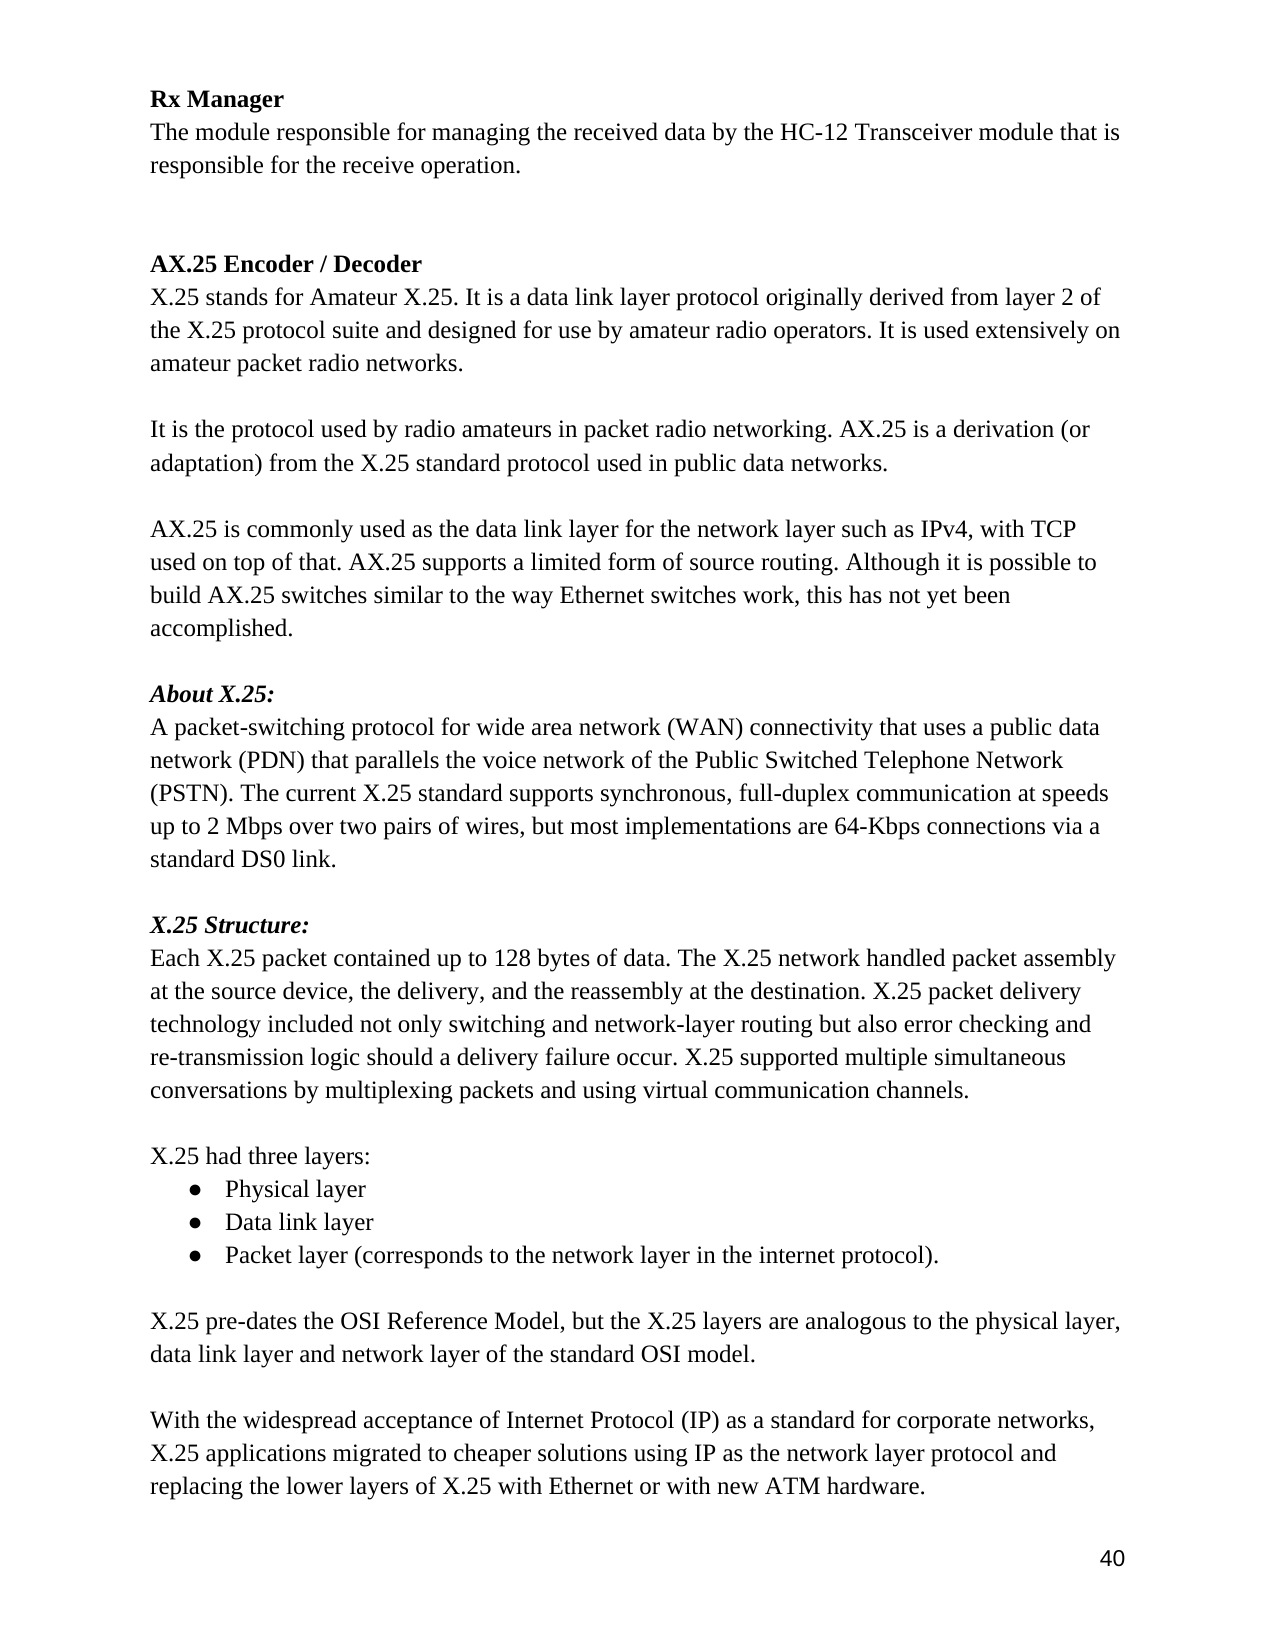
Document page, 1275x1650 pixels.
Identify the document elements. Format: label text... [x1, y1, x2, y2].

text X.25 pre-dates the OSI Reference Model, but the X.25 layers are analogous to the physical layer, data link layer and network layer of the standard OSI model. [150, 1306, 1125, 1368]
text Each X.25 packet contained up to 128 bytes of data. The X.25 network handled packet assembly at the source device, the delivery, and the reassembly at the destination. X.25 packet delivery technology included not only switching and network-layer routing but also error checking and re-transmission logic should a delivery failure occur. X.25 supported multiple simultaneous conversations by multiplexing packets and using virtual communication channels. [150, 943, 1125, 1104]
text Rx Manager [150, 84, 1125, 113]
text A packet-switching protocol for wide area network (WAN) connectivity that uses a public data network (PDN) that parallels the voice network of the Public Switched Telephone Network (PSTN). The current X.25 standard supports synchronous, full-duplex communication at speeds up to 2 Mbps over two pairs of wires, but most implementations are 64-Kbps connections via a standard DS0 link. [150, 712, 1125, 873]
text X.25 had three layers: [150, 1141, 1125, 1170]
text AX.25 Encoder / Decoder [150, 249, 1125, 278]
text X.25 Structure: [150, 910, 1125, 939]
text It is the protocol used by radio amateurs in packet radio networking. AX.25 is a derivation (or adaptation) from the X.25 standard protocol used in public data networks. [150, 414, 1125, 476]
text X.25 stands for Amateur X.25. It is a data link layer protocol originally derived from layer 2 of the X.25 protocol suite and designed for use by amateur radio operators. It is used extensively on amateur packet radio networks. [150, 282, 1125, 377]
text With the widespread acceptance of Internet Protocol (IP) as a standard for corporate networks, X.25 applications migrated to cheaper solutions using IP as the network layer protocol and replacing the lower layers of X.25 with Ethernet or with new ATM hardware. [150, 1405, 1125, 1500]
list Packet layer (corresponds to the network layer in the internet protocol). [187, 1240, 1125, 1269]
list Physical layer [187, 1174, 1125, 1203]
text The module responsible for managing the received data by the HC-12 Transceiver module that is responsible for the receive operation. [150, 117, 1125, 179]
text About X.25: [150, 679, 1125, 707]
list Data link layer [187, 1207, 1125, 1236]
text AX.25 is commonly used as the data link layer for the network layer such as IPv4, with TCP used on top of that. AX.25 supports a limited form of source routing. Although it is possible to build AX.25 switches similar to the way Ethernet switches work, this has not yet been accomplished. [150, 514, 1125, 641]
